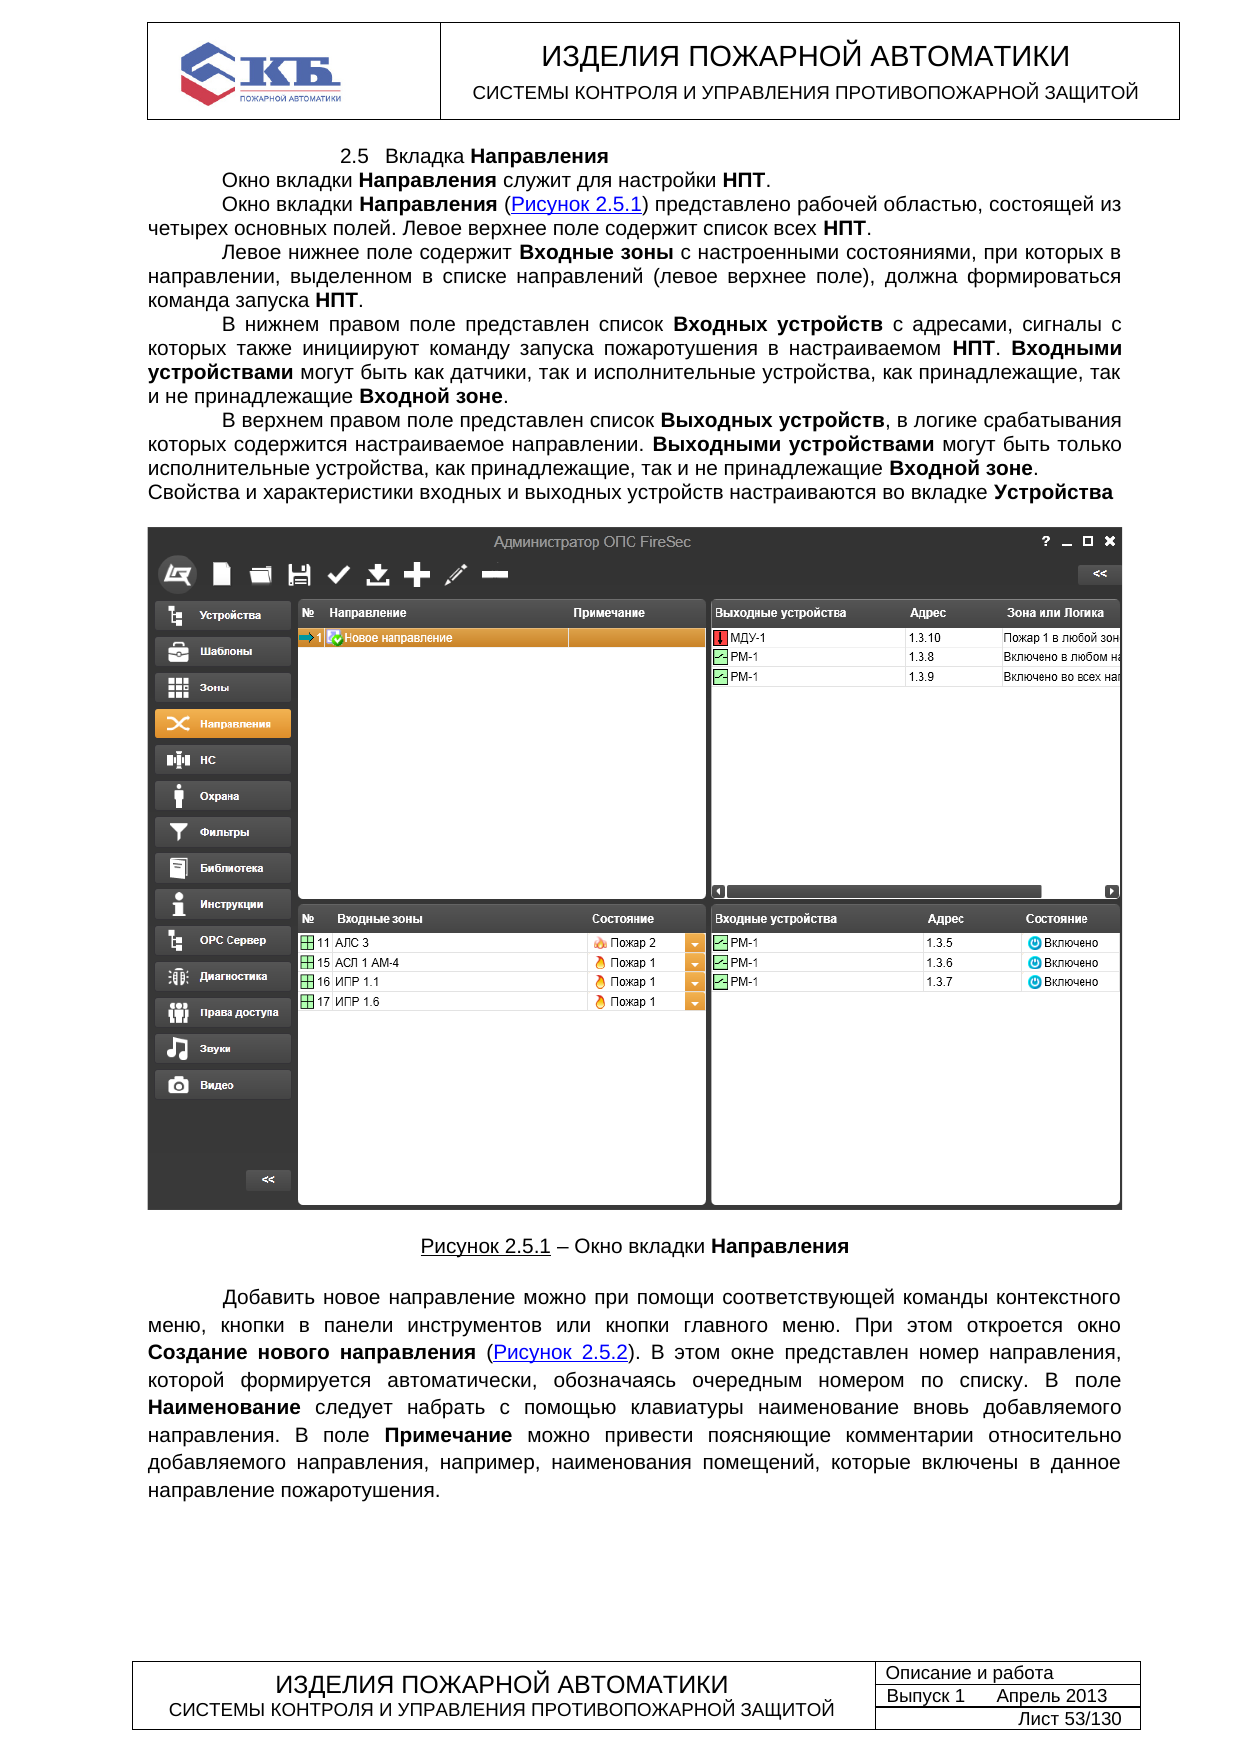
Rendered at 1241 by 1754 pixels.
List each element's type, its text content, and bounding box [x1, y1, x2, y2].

list Окно вкладки Направления (Рисунок 2.5.1) представлено рабочей областью, состоящей из четырех основных полей. Левое верхнее поле содержит список всех НПТ. [148, 192, 1122, 240]
list Левое нижнее поле содержит Входные зоны с настроенными состояниями, при которых в направлении, выделенном в списке направлений (левое верхнее поле), должна формироваться команда запуска НПТ. [148, 240, 1122, 312]
list Добавить новое направление можно при помощи соответствующей команды контекстного меню, кнопки в панели инструментов или кнопки главного меню. При этом откроется окно Создание нового направления (Рисунок 2.5.2). В этом окне представлен номер направления, которой формируется автоматически, обозначаясь очередным номером по списку. В поле Наименование следует набрать с помощью клавиатуры наименование вновь добавляемого направления. В поле Примечание можно привести поясняющие комментарии относительно добавляемого направления, например, наименования помещений, которые включены в данное направление пожаротушения. [148, 1285, 1122, 1502]
list Вкладка Направления [340, 144, 1122, 168]
list В нижнем правом поле представлен список Входных устройств с адресами, сигналы с которых также инициируют команду запуска пожаротушения в настраиваемом НПТ. Входными устройствами могут быть как датчики, так и исполнительные устройства, как принадлежащие, так и не принадлежащие Входной зоне. [148, 312, 1122, 408]
picture [147, 527, 1123, 1210]
text Окно вкладки Направления служит для настройки НПТ. [148, 168, 1122, 192]
text Свойства и характеристики входных и выходных устройств настраиваются во вкладке Устройства [148, 480, 1122, 504]
list В верхнем правом поле представлен список Выходных устройств, в логике срабатывания которых содержится настраиваемое направлении. Выходными устройствами могут быть только исполнительные устройства, как принадлежащие, так и не принадлежащие Входной зоне. [148, 408, 1122, 480]
text Рисунок 2.5.1 – Окно вкладки Направления [148, 1234, 1122, 1258]
picture [177, 34, 354, 115]
